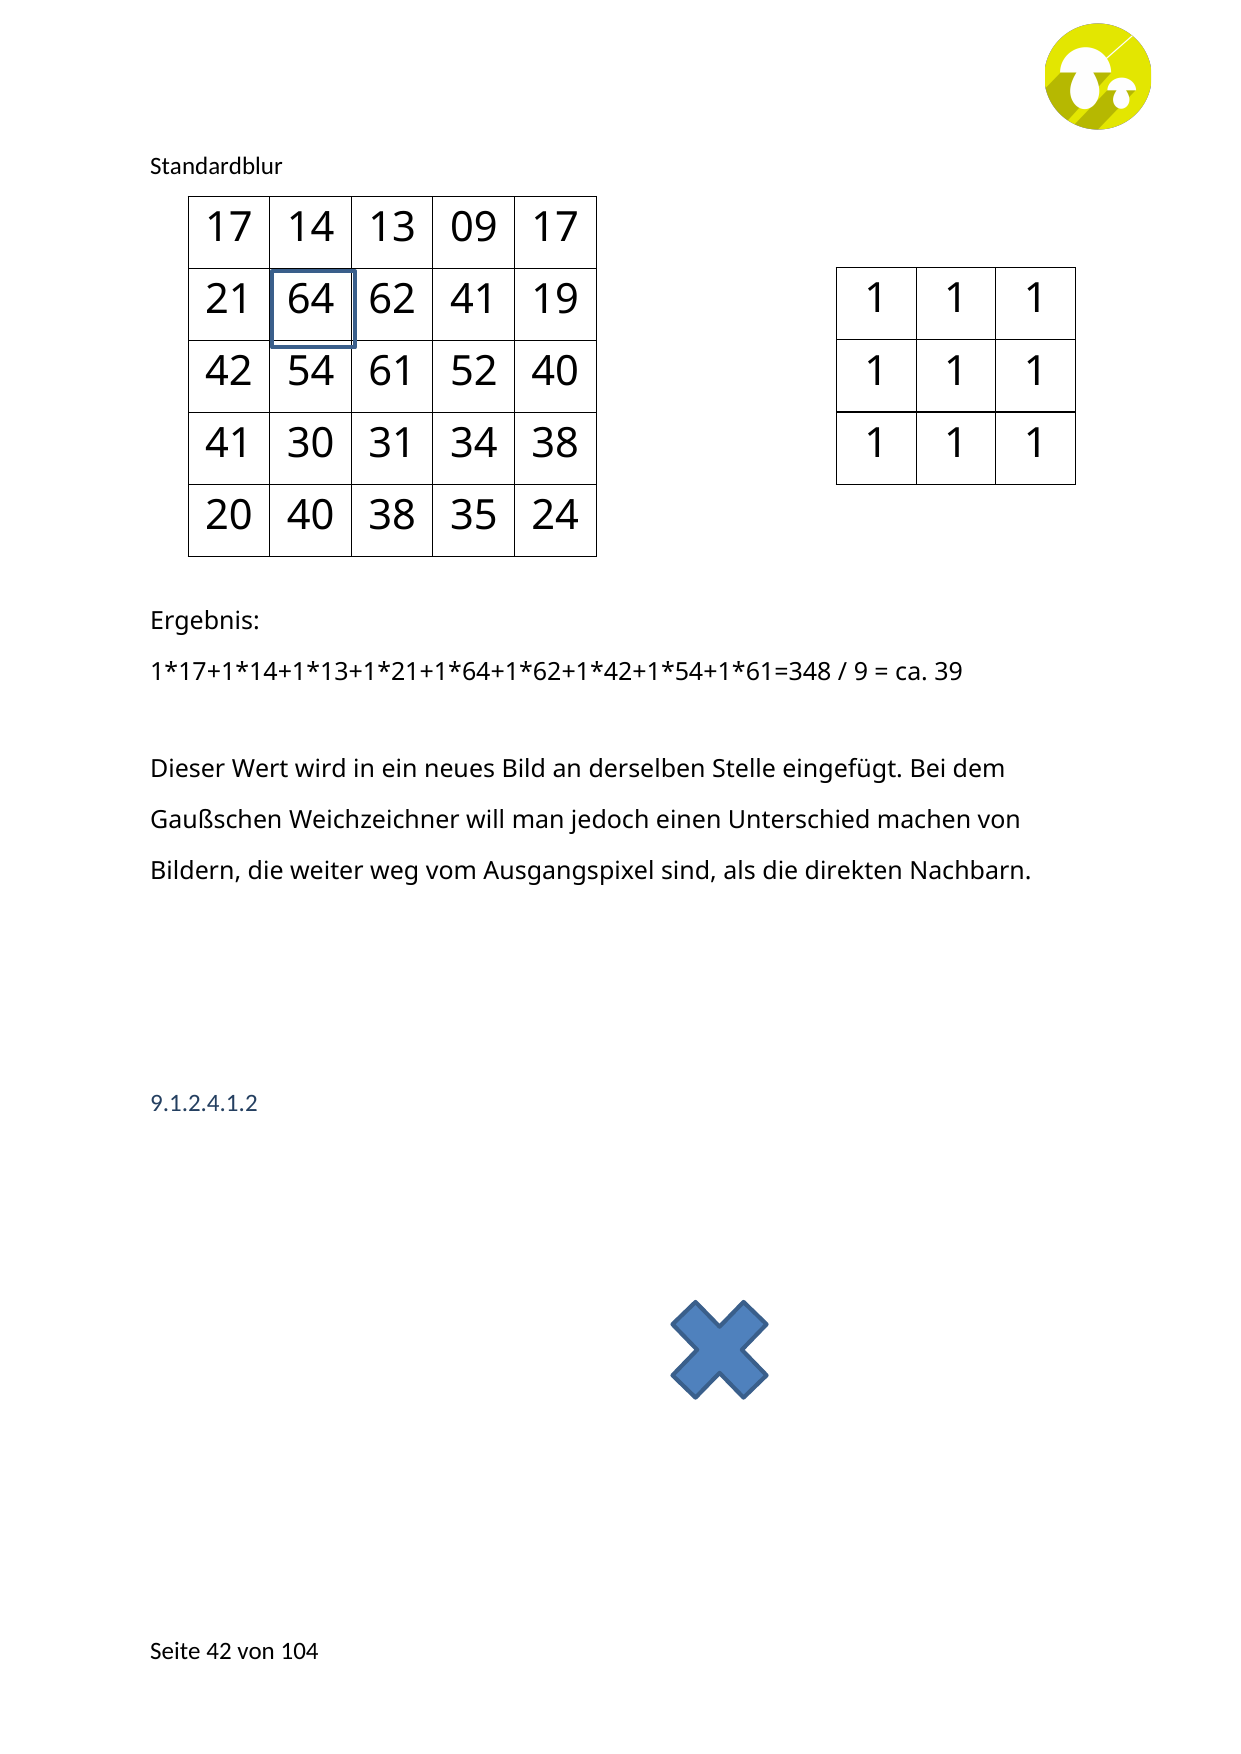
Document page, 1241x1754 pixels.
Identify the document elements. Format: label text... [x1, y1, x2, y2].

table_cell 62 [357, 269, 432, 340]
table_cell 42 [189, 341, 269, 412]
table_header 17 [189, 197, 269, 268]
table_header 17 [515, 197, 596, 268]
text Ergebnis: [150, 603, 1090, 637]
text Dieser Wert wird in ein neues Bild an derselben Stelle eingefügt. Bei dem Gaußschen Weichzeichner will man jedoch einen Unterschied machen von Bildern, die weiter weg vom Ausgangspixel sind, als die direkten Nachbarn. [150, 751, 1090, 887]
table_cell 1 [917, 413, 995, 483]
table_cell 35 [433, 485, 514, 556]
table_header 09 [433, 197, 514, 268]
text 1*17+1*14+1*13+1*21+1*64+1*62+1*42+1*54+1*61=348 / 9 = ca. 39 [150, 654, 1090, 688]
table_cell 19 [515, 269, 596, 340]
table_cell 1 [996, 340, 1075, 411]
table_cell 34 [433, 413, 514, 484]
table_cell 41 [189, 413, 269, 484]
table_header 14 [270, 197, 351, 268]
table_cell 41 [433, 269, 514, 340]
table_cell 1 [917, 340, 995, 411]
table_cell 30 [270, 413, 351, 484]
table_header 1 [996, 268, 1075, 339]
table_cell 64 [274, 273, 351, 340]
table_cell 54 [270, 349, 351, 412]
table_cell 1 [837, 413, 916, 483]
table_cell 40 [270, 485, 351, 556]
table_cell 1 [996, 413, 1075, 483]
table_cell 40 [515, 341, 596, 412]
table_cell 61 [352, 341, 432, 412]
table_header 1 [917, 268, 995, 339]
table_cell 38 [515, 413, 596, 484]
table_cell 24 [515, 485, 596, 556]
table_header 1 [837, 268, 916, 339]
table_cell 38 [352, 485, 432, 556]
table_cell 20 [189, 485, 269, 556]
table_cell 31 [352, 413, 432, 484]
subtitle Gaußscher Blur [150, 1087, 1090, 1117]
table_cell 52 [433, 341, 514, 412]
table_cell 1 [837, 340, 916, 411]
table_cell 21 [189, 269, 269, 340]
table_header 13 [352, 197, 432, 268]
picture [1045, 23, 1152, 130]
